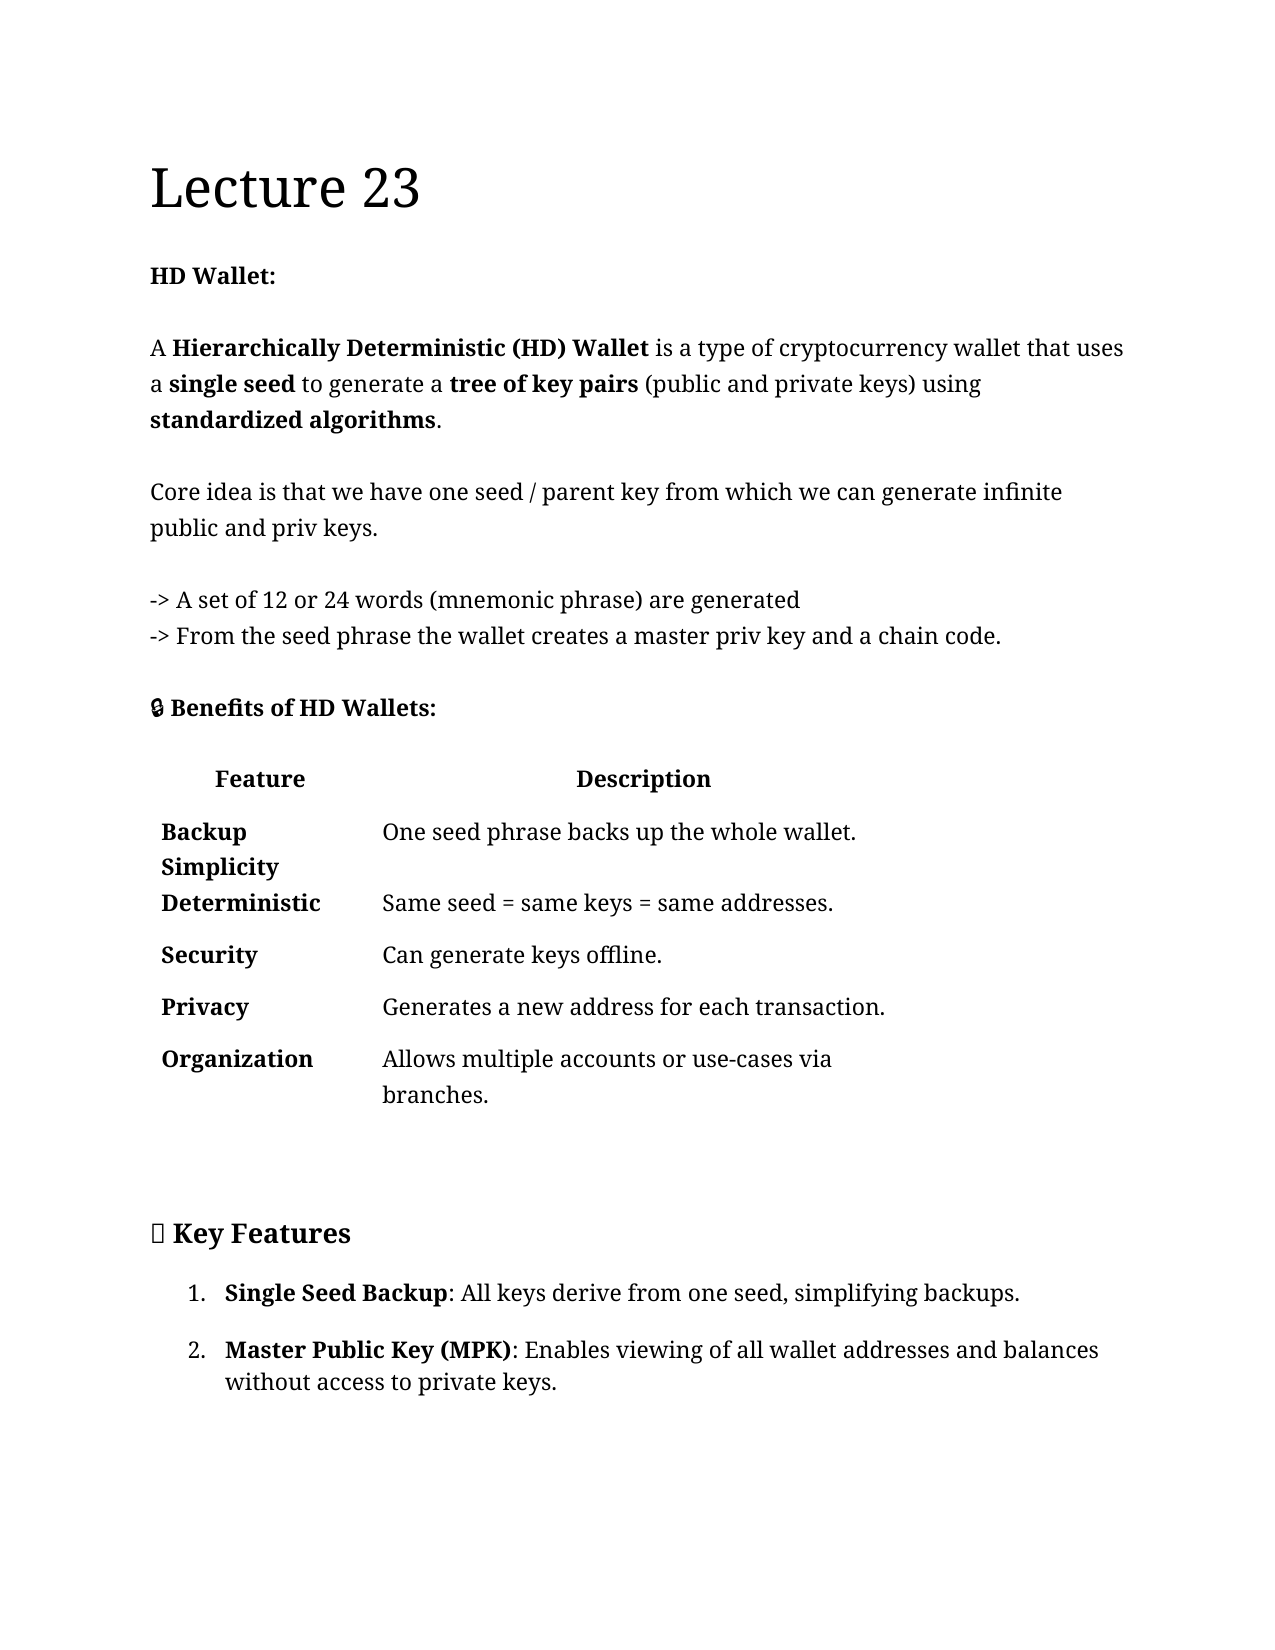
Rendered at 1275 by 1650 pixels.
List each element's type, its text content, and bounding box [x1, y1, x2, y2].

list Single Seed Backup: All keys derive from one seed, simplifying backups. [187, 1277, 1125, 1334]
table_cell Security [150, 939, 371, 991]
text HD Wallet: [150, 260, 1125, 291]
text -> A set of 12 or 24 words (mnemonic phrase) are generated [150, 584, 1125, 615]
text A Hierarchically Deterministic (HD) Wallet is a type of cryptocurrency wallet that uses a single seed to generate a tree of key pairs (public and private keys) using standardized algorithms. [150, 332, 1125, 435]
subtitle 🔑 Key Features [150, 1215, 1125, 1252]
table_header Description [371, 763, 917, 815]
table_header Feature [150, 763, 371, 815]
table_cell Privacy [150, 991, 371, 1043]
title Lecture 23 [150, 150, 1125, 224]
table_cell Allows multiple accounts or use-cases via branches. [371, 1043, 917, 1186]
list Master Public Key (MPK): Enables viewing of all wallet addresses and balances without access to private keys. [187, 1334, 1125, 1423]
text Core idea is that we have one seed / parent key from which we can generate infinite public and priv keys. [150, 476, 1125, 543]
text -> From the seed phrase the wallet creates a master priv key and a chain code. [150, 619, 1125, 651]
table_cell One seed phrase backs up the whole wallet. [371, 815, 917, 886]
text 🔒 Benefits of HD Wallets: [150, 691, 1125, 723]
table_cell Organization [150, 1043, 371, 1186]
table_cell Deterministic [150, 886, 371, 938]
table_cell Generates a new address for each transaction. [371, 991, 917, 1043]
table_cell Backup Simplicity [150, 815, 371, 886]
table_cell Same seed = same keys = same addresses. [371, 886, 917, 938]
table_cell Can generate keys offline. [371, 939, 917, 991]
